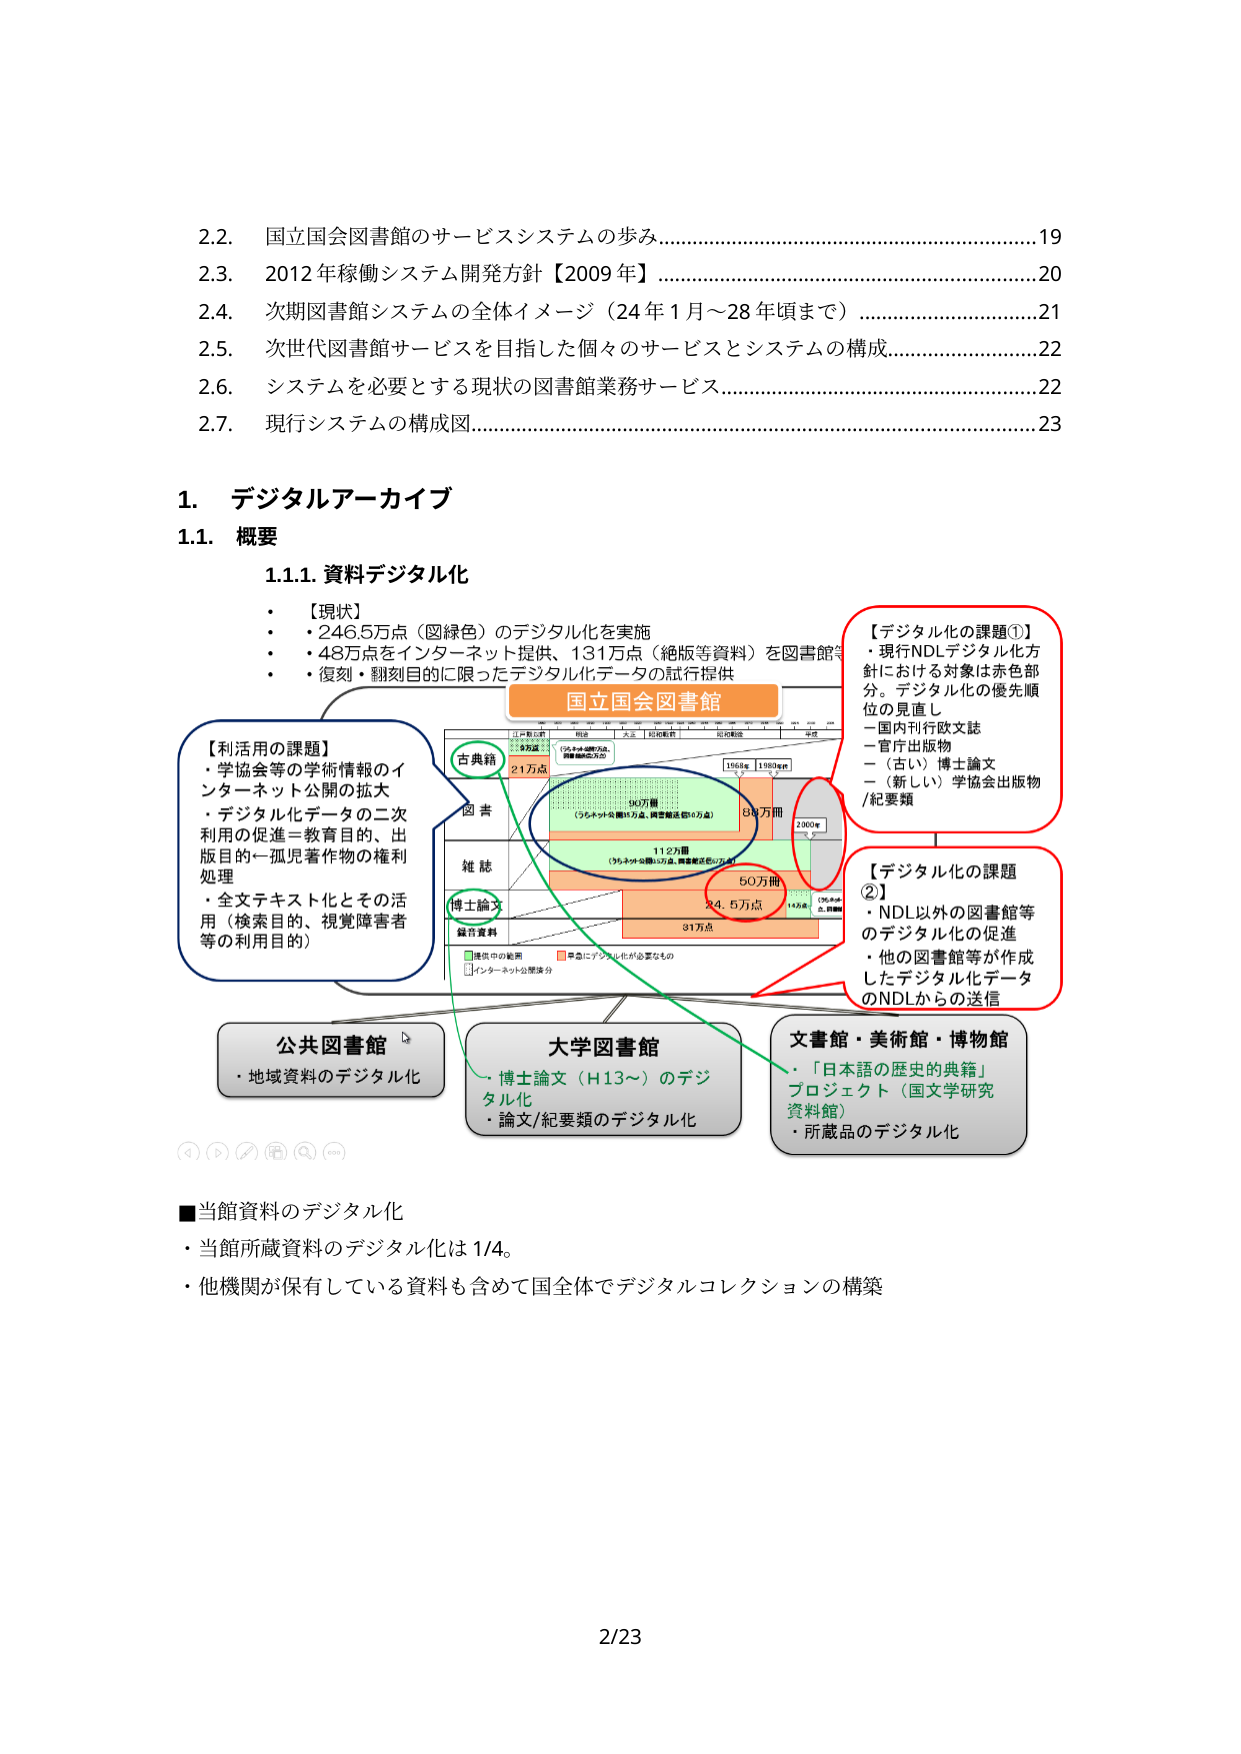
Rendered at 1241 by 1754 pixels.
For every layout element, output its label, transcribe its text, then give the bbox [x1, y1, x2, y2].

subtitle 概要 [177, 517, 1063, 554]
text ・他機関が保有している資料も含めて国全体でデジタルコレクションの構築 [177, 1267, 1063, 1304]
text ■当館資料のデジタル化 [177, 1192, 1063, 1229]
picture [177, 591, 1063, 1160]
text ・当館所蔵資料のデジタル化は1/4。 [177, 1229, 1063, 1267]
subtitle デジタルアーカイブ [177, 479, 1063, 517]
subtitle 資料デジタル化 [265, 554, 1063, 591]
